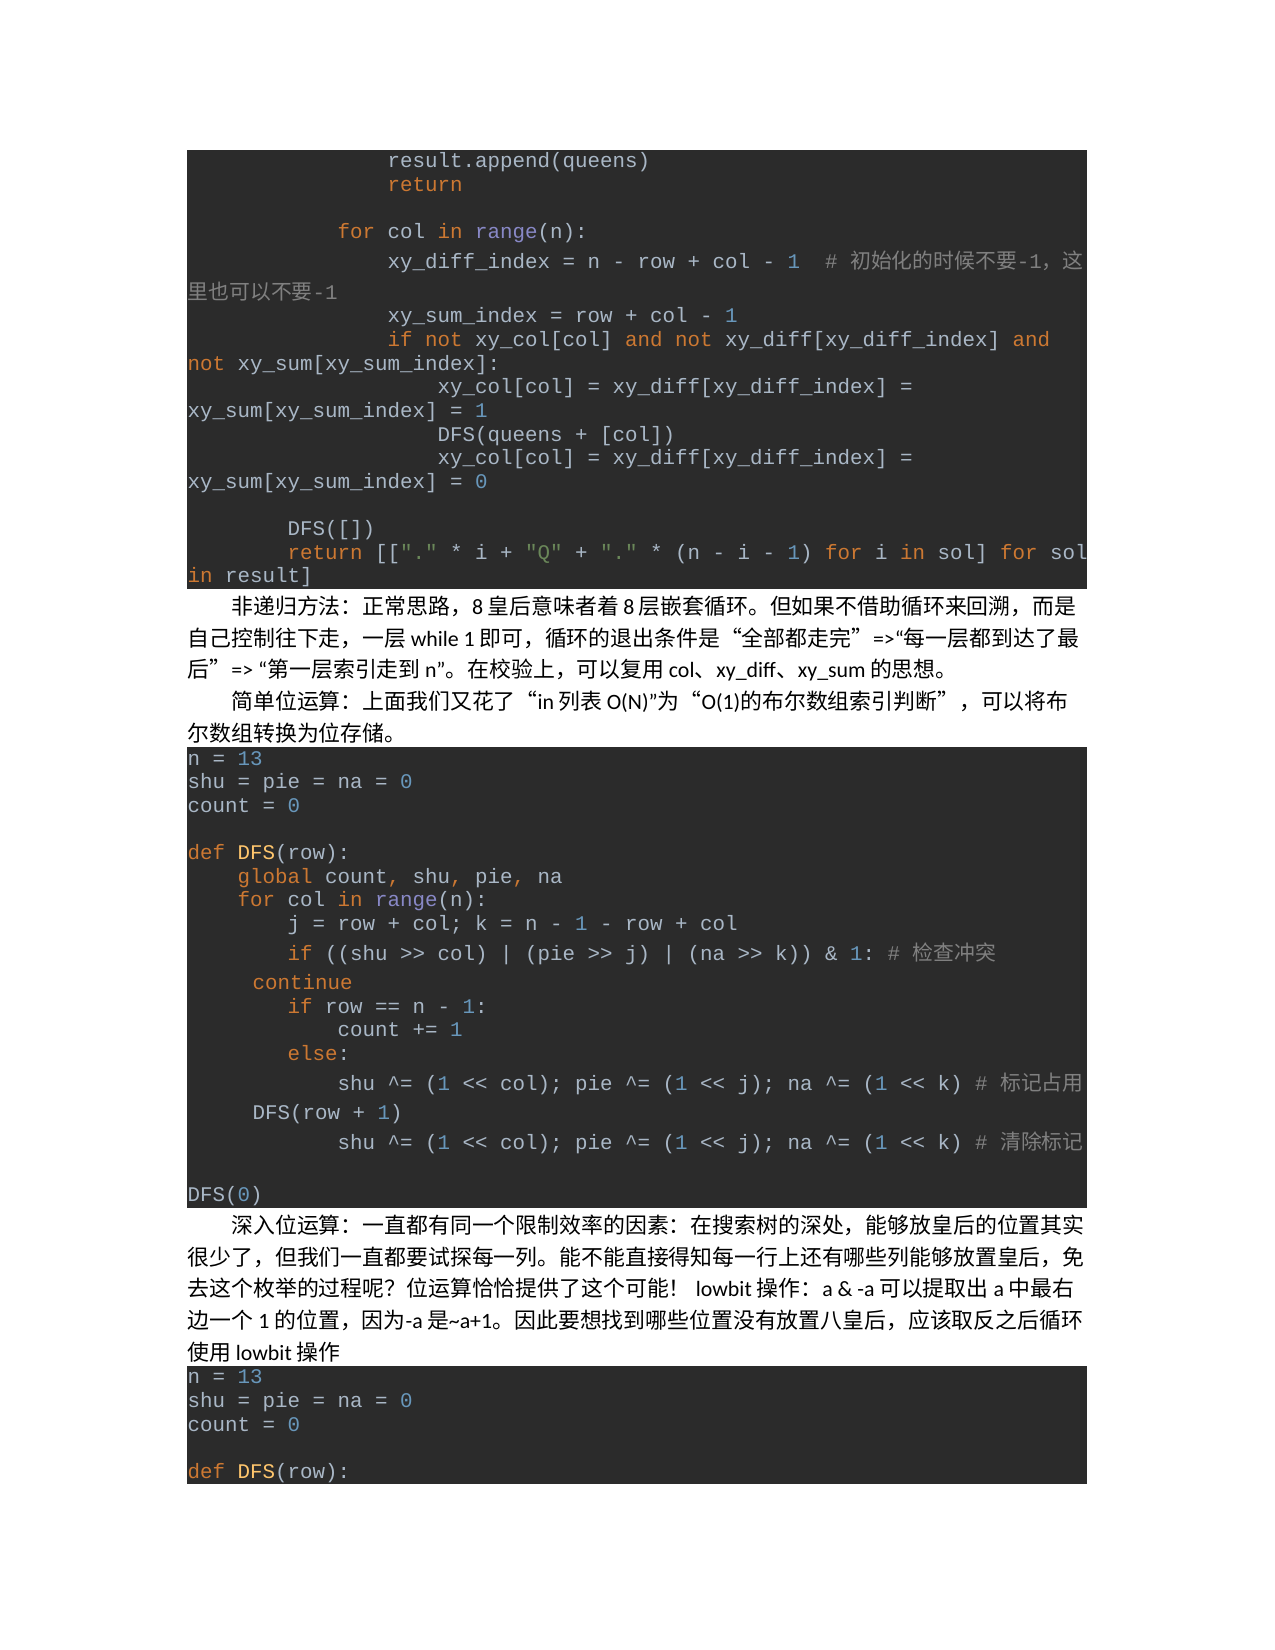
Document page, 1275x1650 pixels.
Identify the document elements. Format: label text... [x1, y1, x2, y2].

text 非递归方法：正常思路，8皇后意味者着8层嵌套循环。但如果不借助循环来回溯，而是自己控制往下走，一层while 1即可，循环的退出条件是“全部都走完”=>“每一层都到达了最后”=> “第一层索引走到n”。在校验上，可以复用col、xy_diff、xy_sum的思想。 [187, 589, 1087, 684]
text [187, 1366, 1087, 1484]
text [187, 150, 1087, 589]
text 深入位运算：一直都有同一个限制效率的因素：在搜索树的深处，能够放皇后的位置其实很少了，但我们一直都要试探每一列。能不能直接得知每一行上还有哪些列能够放置皇后，免去这个枚举的过程呢？位运算恰恰提供了这个可能！ lowbit 操作：a & -a可以提取出 a 中最右边一个 1 的位置，因为-a是~a+1。因此要想找到哪些位置没有放置八皇后，应该取反之后循环使用lowbit操作 [187, 1208, 1087, 1366]
text n = 13 shu = pie = na = 0 count = 0 def DFS(row): global count, shu, pie, na for col in range(n): j = row + col; k = n - 1 - row + col if ((shu >> col) | (pie >> j) | (na >> k)) & 1: # 检查冲突 continue if row == n - 1: count += 1 else: shu ^= (1 << col); pie ^= (1 << j); na ^= (1 << k) # 标记占用 DFS(row + 1) shu ^= (1 << col); pie ^= (1 << j); na ^= (1 << k) # 清除标记 DFS(0) [187, 747, 1087, 1208]
text 简单位运算：上面我们又花了“in列表O(N)”为“O(1)的布尔数组索引判断”，可以将布尔数组转换为位存储。 [187, 684, 1087, 747]
